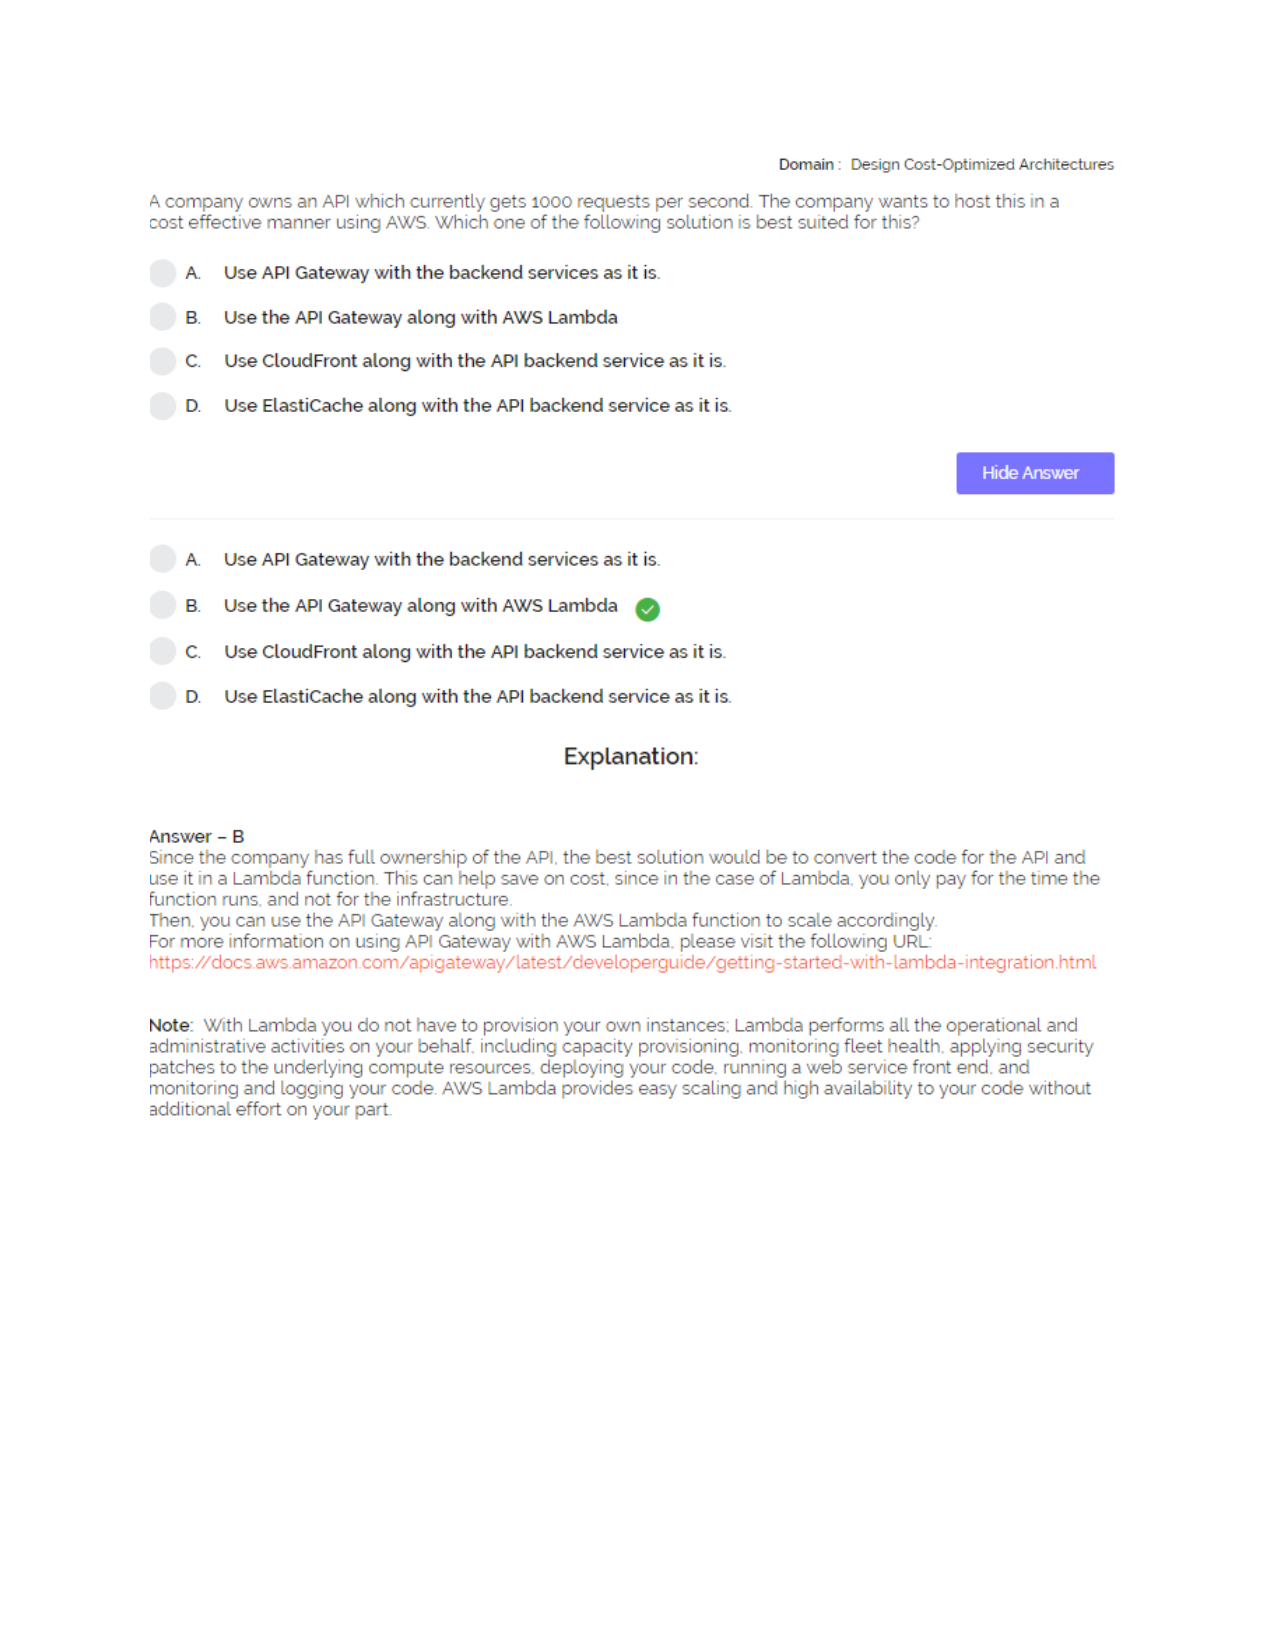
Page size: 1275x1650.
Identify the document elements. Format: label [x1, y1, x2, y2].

picture [150, 150, 1125, 1152]
